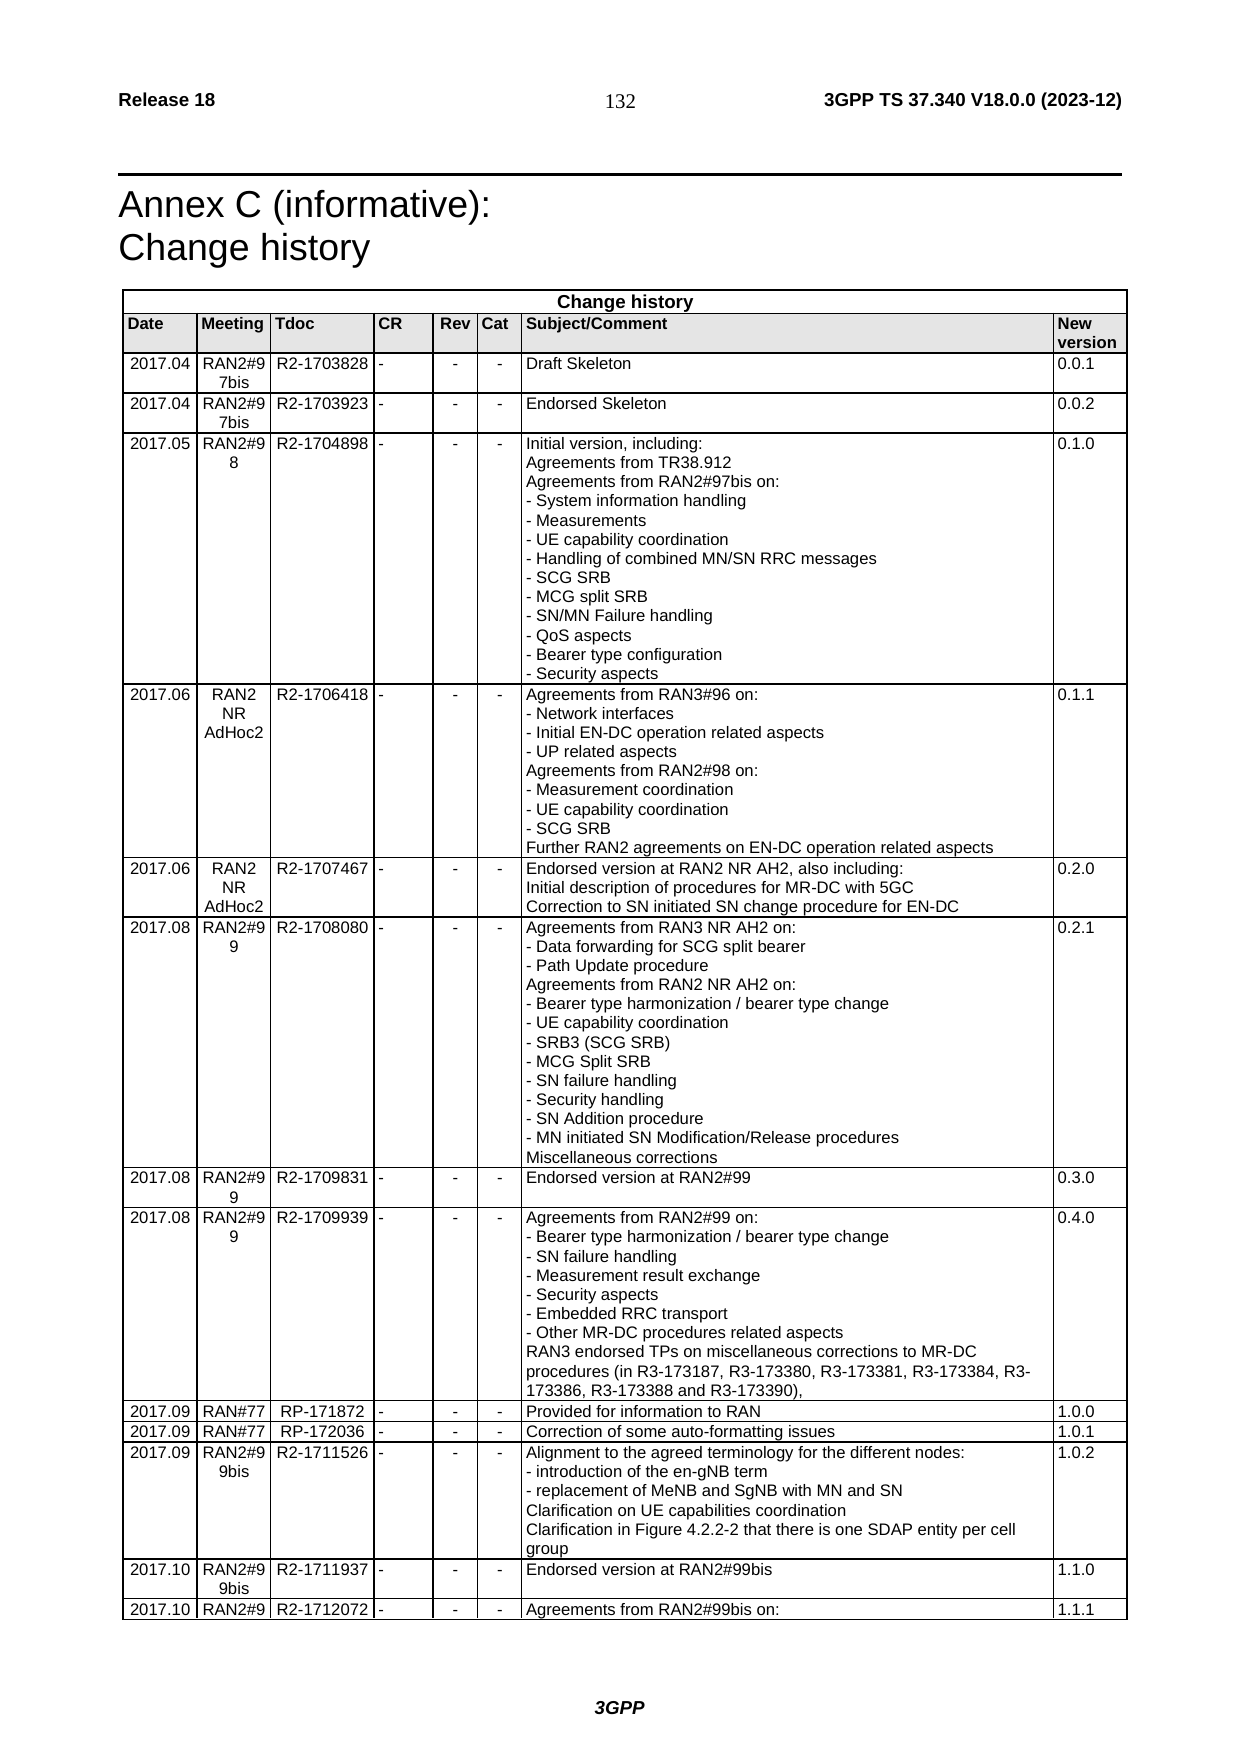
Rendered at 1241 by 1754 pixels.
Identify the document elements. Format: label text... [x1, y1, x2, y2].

table_cell - [375, 1168, 432, 1207]
table_cell 0.4.0 [1054, 1208, 1126, 1400]
table_cell R2-1703923 [271, 394, 373, 432]
table_cell Initial version, including: Agreements from TR38.912 Agreements from RAN2#97bis on: - System information handling - Measurements - UE capability coordination - Handling of combined MN/SN RRC messages - SCG SRB - MCG split SRB - SN/MN Failure handling - QoS aspects - Bearer type configuration - Security aspects [522, 434, 1053, 683]
table_cell - [478, 685, 521, 857]
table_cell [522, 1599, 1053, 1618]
table_cell - [434, 1401, 477, 1421]
table_cell Endorsed version at RAN2#99bis [522, 1560, 1053, 1598]
table_cell - [434, 1208, 477, 1400]
table_cell R2-1711937 [271, 1560, 373, 1598]
table_cell 2017.09 [124, 1401, 196, 1421]
table_cell RAN2#99 [198, 1208, 270, 1400]
table_cell - [375, 1599, 432, 1618]
table_cell 2017.06 [124, 685, 196, 857]
table_cell 0.2.1 [1054, 918, 1126, 1167]
table_cell - [375, 434, 432, 683]
table_cell Endorsed version at RAN2 NR AH2, also including: Initial description of procedures for MR-DC with 5GC Correction to SN initiated SN change procedure for EN-DC [522, 858, 1053, 916]
table_cell RAN2#99bis [198, 1599, 270, 1618]
table_cell 1.1.0 [1054, 1560, 1126, 1598]
table_cell RAN2 NR AdHoc2 [198, 685, 270, 857]
table_cell R2-1708080 [271, 918, 373, 1167]
table_cell RAN2#97bis [198, 394, 270, 432]
table_cell Subject/Comment [522, 314, 1053, 352]
table_cell - [434, 1422, 477, 1441]
table_cell - [478, 1422, 521, 1441]
table_cell - [375, 1443, 432, 1558]
table_cell 1.1.1 [1054, 1599, 1126, 1618]
table_cell 0.1.1 [1054, 685, 1126, 857]
table_cell - [478, 918, 521, 1167]
table_cell RAN2#99bis [198, 1560, 270, 1598]
table_cell - [375, 1401, 432, 1421]
table_cell 2017.08 [124, 918, 196, 1167]
table_cell RP-171872 [271, 1401, 373, 1421]
table_cell - [434, 858, 477, 916]
table_cell 2017.10 [124, 1599, 196, 1618]
table_cell - [375, 918, 432, 1167]
table_cell RAN2#99 [198, 1168, 270, 1207]
table_cell - [434, 1168, 477, 1207]
table_cell 2017.09 [124, 1422, 196, 1441]
table_cell 2017.08 [124, 1208, 196, 1400]
table_cell 2017.04 [124, 354, 196, 392]
table_cell 0.2.0 [1054, 858, 1126, 916]
table_cell 2017.08 [124, 1168, 196, 1207]
table_cell - [375, 858, 432, 916]
table_cell 2017.04 [124, 394, 196, 432]
table_cell Meeting [198, 314, 270, 352]
table_cell Agreements from RAN3#96 on: - Network interfaces - Initial EN-DC operation related aspects - UP related aspects Agreements from RAN2#98 on: - Measurement coordination - UE capability coordination - SCG SRB Further RAN2 agreements on EN-DC operation related aspects [522, 685, 1053, 857]
table_cell Draft Skeleton [522, 354, 1053, 392]
table_cell Date [124, 314, 196, 352]
table_header Change history [124, 291, 1126, 312]
table_cell R2-1707467 [271, 858, 373, 916]
table_cell 0.1.0 [1054, 434, 1126, 683]
table_cell RAN2#97bis [198, 354, 270, 392]
table_cell - [478, 1599, 521, 1618]
table_cell - [375, 394, 432, 432]
table_cell Agreements from RAN3 NR AH2 on: - Data forwarding for SCG split bearer - Path Update procedure Agreements from RAN2 NR AH2 on: - Bearer type harmonization / bearer type change - UE capability coordination - SRB3 (SCG SRB) - MCG Split SRB - SN failure handling - Security handling - SN Addition procedure - MN initiated SN Modification/Release procedures Miscellaneous corrections [522, 918, 1053, 1167]
table_cell Provided for information to RAN [522, 1401, 1053, 1421]
table_cell - [478, 1208, 521, 1400]
table_cell - [478, 1401, 521, 1421]
table_cell - [375, 1560, 432, 1598]
table_cell RAN2#98 [198, 434, 270, 683]
table_cell R2-1711526 [271, 1443, 373, 1558]
table_cell - [434, 918, 477, 1167]
table_cell 1.0.2 [1054, 1443, 1126, 1558]
table_cell - [375, 1208, 432, 1400]
table_cell - [434, 434, 477, 683]
table_cell - [434, 1443, 477, 1558]
table_cell - [478, 1443, 521, 1558]
table_cell 0.3.0 [1054, 1168, 1126, 1207]
table_cell RAN#77 [198, 1422, 270, 1441]
table_cell - [478, 858, 521, 916]
table_cell - [434, 1599, 477, 1618]
table_cell R2-1709939 [271, 1208, 373, 1400]
table_cell - [375, 354, 432, 392]
table_cell 1.0.0 [1054, 1401, 1126, 1421]
table_cell R2-1712072 [271, 1599, 373, 1618]
table_cell - [434, 685, 477, 857]
table_cell R2-1703828 [271, 354, 373, 392]
table_cell Agreements from RAN2#99 on: - Bearer type harmonization / bearer type change - SN failure handling - Measurement result exchange - Security aspects - Embedded RRC transport - Other MR-DC procedures related aspects RAN3 endorsed TPs on miscellaneous corrections to MR-DC procedures (in R3-173187, R3-173380, R3-173381, R3-173384, R3-173386, R3-173388 and R3-173390), [522, 1208, 1053, 1400]
table_cell Tdoc [271, 314, 373, 352]
table_cell Endorsed version at RAN2#99 [522, 1168, 1053, 1207]
table_cell CR [375, 314, 432, 352]
table_cell R2-1706418 [271, 685, 373, 857]
table_cell RAN2#99bis [198, 1443, 270, 1558]
table_cell Correction of some auto-formatting issues [522, 1422, 1053, 1441]
table_cell 0.0.1 [1054, 354, 1126, 392]
table_cell Rev [434, 314, 477, 352]
table_cell 2017.05 [124, 434, 196, 683]
table_cell 2017.10 [124, 1560, 196, 1598]
table_cell - [478, 1168, 521, 1207]
table_cell - [375, 1422, 432, 1441]
table_cell 0.0.2 [1054, 394, 1126, 432]
table_cell New version [1054, 314, 1126, 352]
table_cell - [478, 434, 521, 683]
table_cell Endorsed Skeleton [522, 394, 1053, 432]
table_cell Cat [478, 314, 521, 352]
table_cell 2017.09 [124, 1443, 196, 1558]
table_cell - [434, 354, 477, 392]
table_cell - [434, 1560, 477, 1598]
table_cell Alignment to the agreed terminology for the different nodes: - introduction of the en-gNB term - replacement of MeNB and SgNB with MN and SN Clarification on UE capabilities coordination Clarification in Figure 4.2.2-2 that there is one SDAP entity per cell group [522, 1443, 1053, 1558]
subtitle Annex C (informative): Change history [118, 176, 1122, 268]
table_cell RAN#77 [198, 1401, 270, 1421]
table_cell R2-1709831 [271, 1168, 373, 1207]
table_cell R2-1704898 [271, 434, 373, 683]
table_cell 1.0.1 [1054, 1422, 1126, 1441]
table_cell RAN2 NR AdHoc2 [198, 858, 270, 916]
table_cell - [434, 394, 477, 432]
table_cell - [478, 394, 521, 432]
table_cell - [478, 354, 521, 392]
table_cell RAN2#99 [198, 918, 270, 1167]
table_cell - [375, 685, 432, 857]
table_cell 2017.06 [124, 858, 196, 916]
table_cell RP-172036 [271, 1422, 373, 1441]
table_cell - [478, 1560, 521, 1598]
